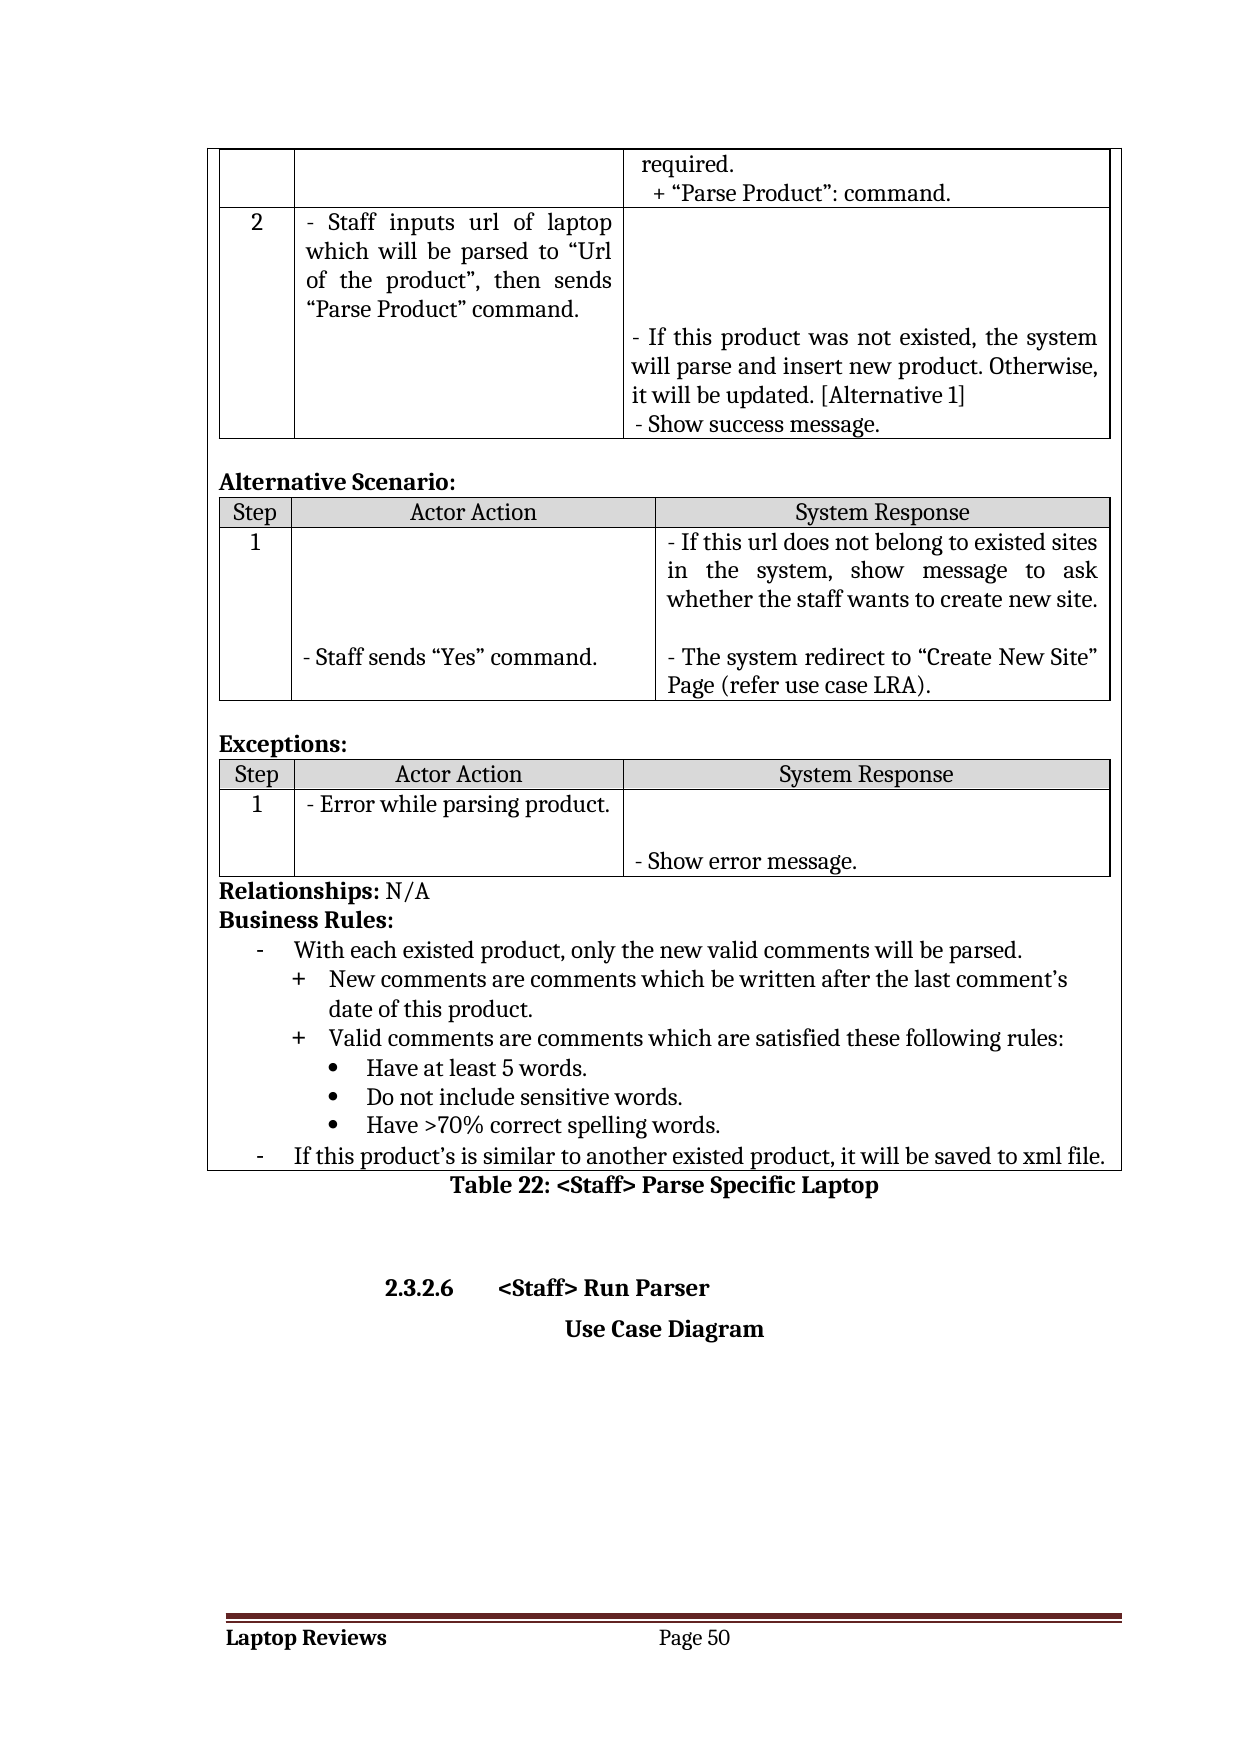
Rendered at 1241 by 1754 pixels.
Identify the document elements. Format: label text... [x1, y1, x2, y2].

text Table 22: <Staff> Parse Specific Laptop [207, 1171, 1122, 1200]
subtitle Use Case Diagram [207, 1315, 1122, 1344]
subtitle <Staff> Run Parser [385, 1274, 1122, 1303]
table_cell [208, 149, 1121, 1170]
